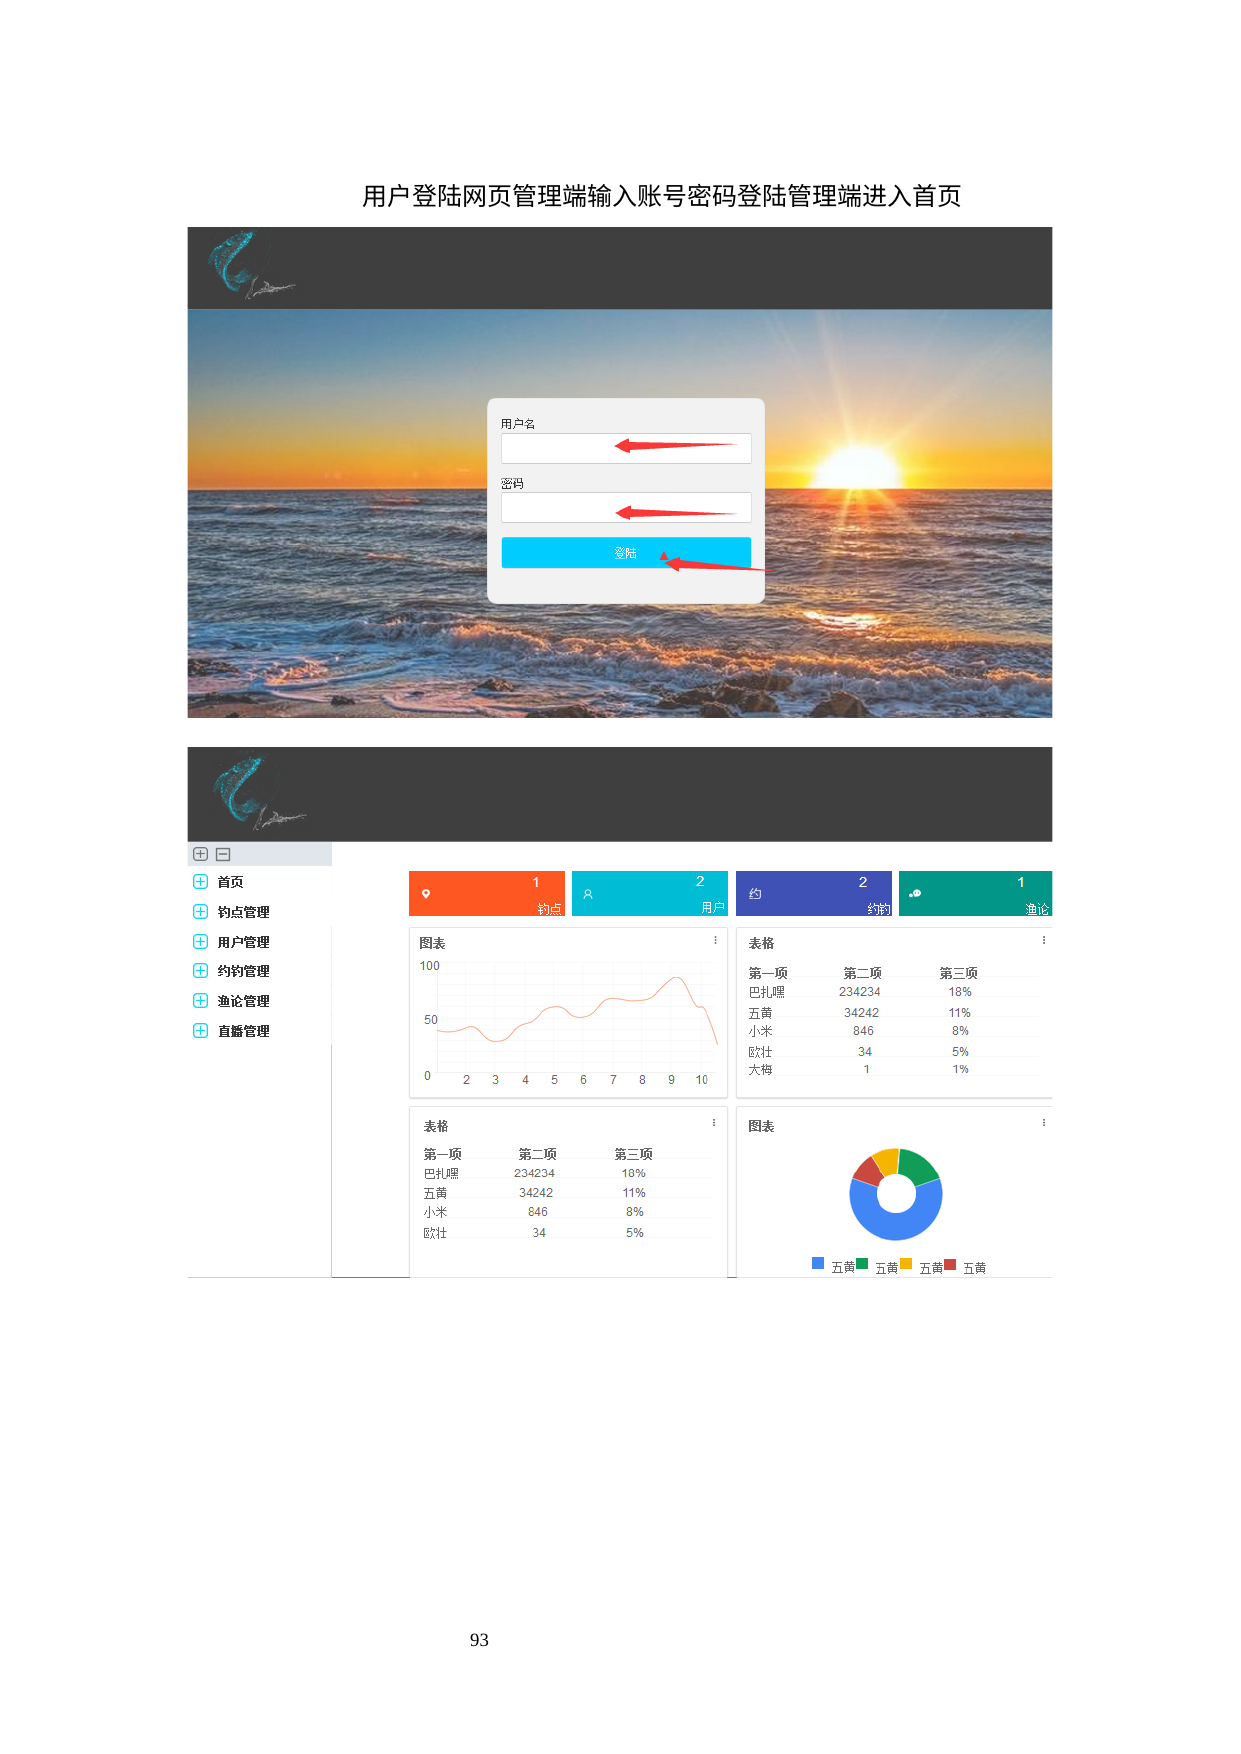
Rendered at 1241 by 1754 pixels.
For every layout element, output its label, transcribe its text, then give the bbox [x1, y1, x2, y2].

picture [187, 747, 1053, 1279]
text 用户登陆网页管理端输入账号密码登陆管理端进入首页 [319, 162, 1053, 227]
picture [187, 227, 1053, 718]
